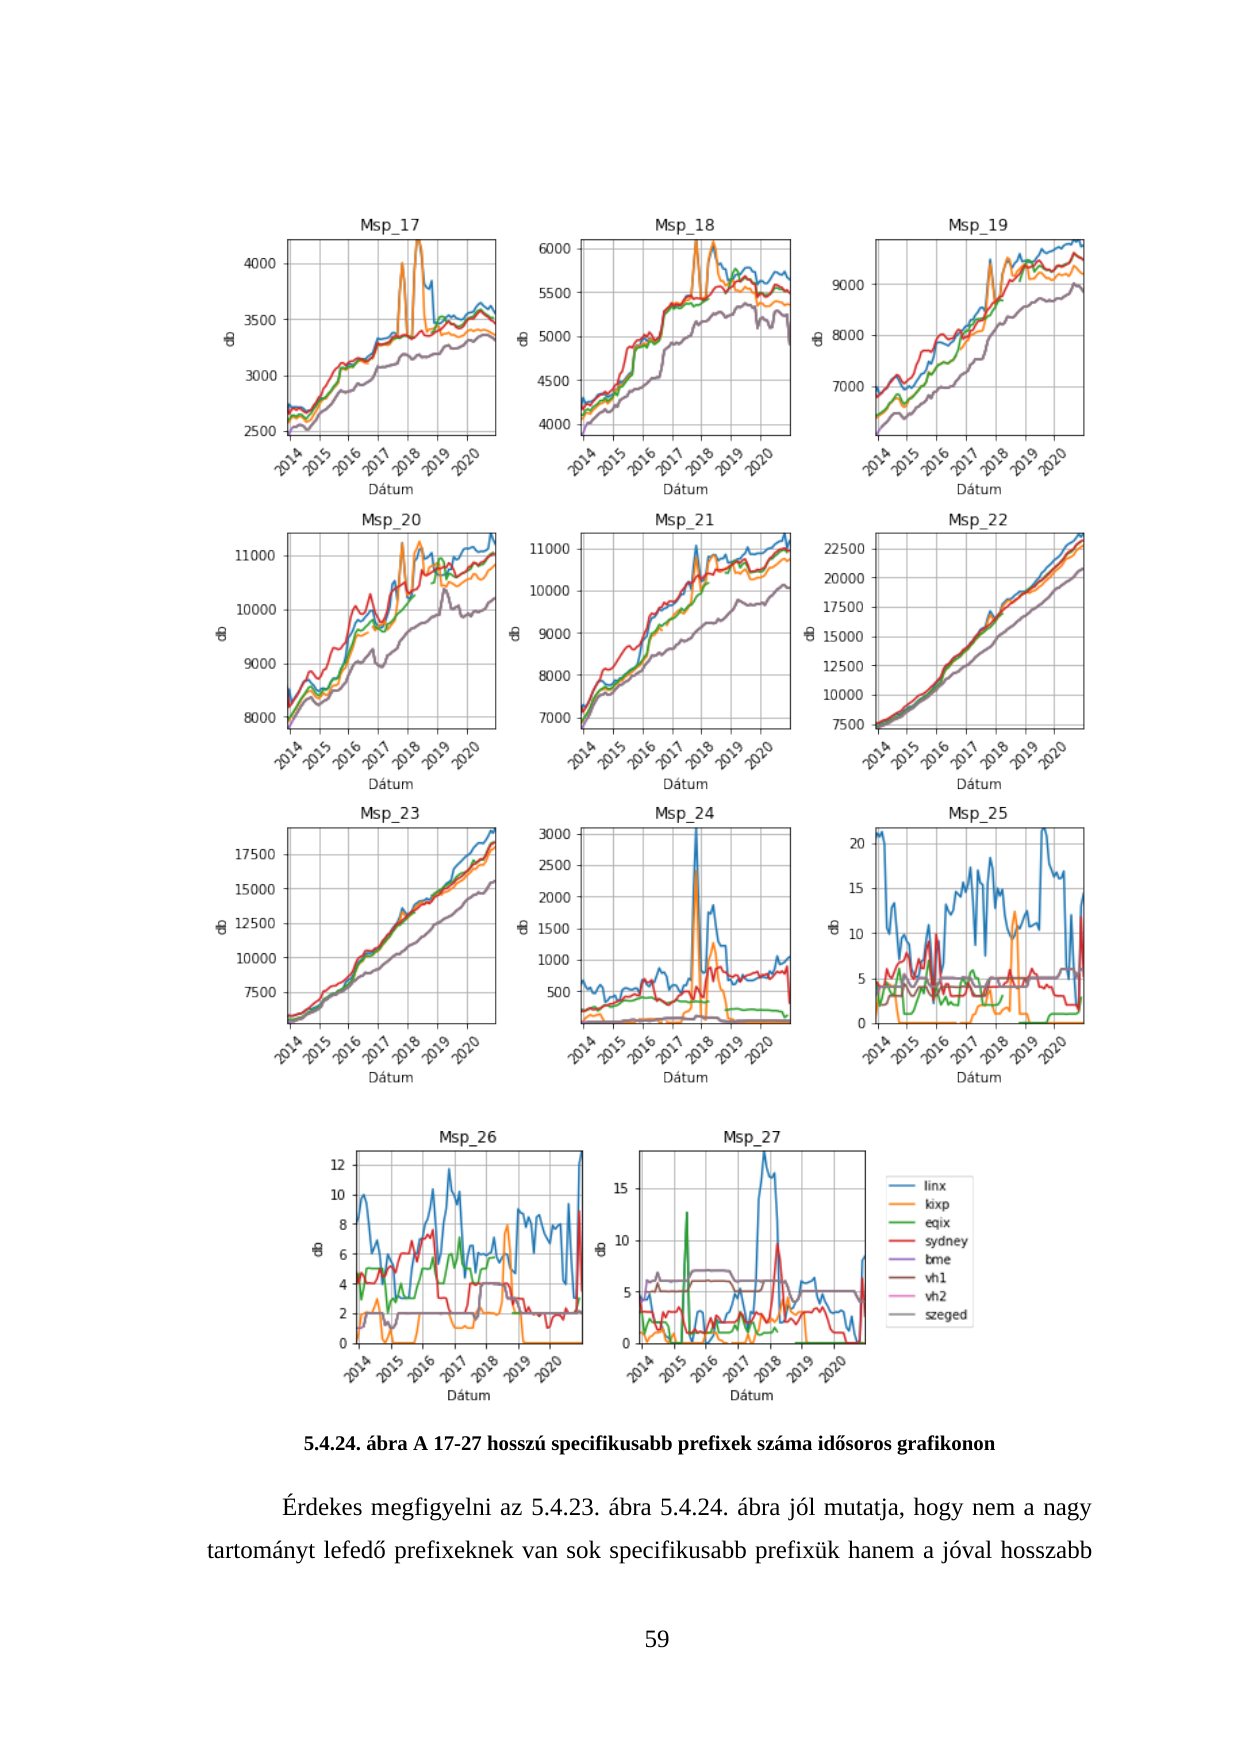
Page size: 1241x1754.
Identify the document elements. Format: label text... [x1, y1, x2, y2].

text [207, 1492, 1092, 1564]
picture [206, 208, 1093, 1095]
picture [312, 1131, 987, 1415]
